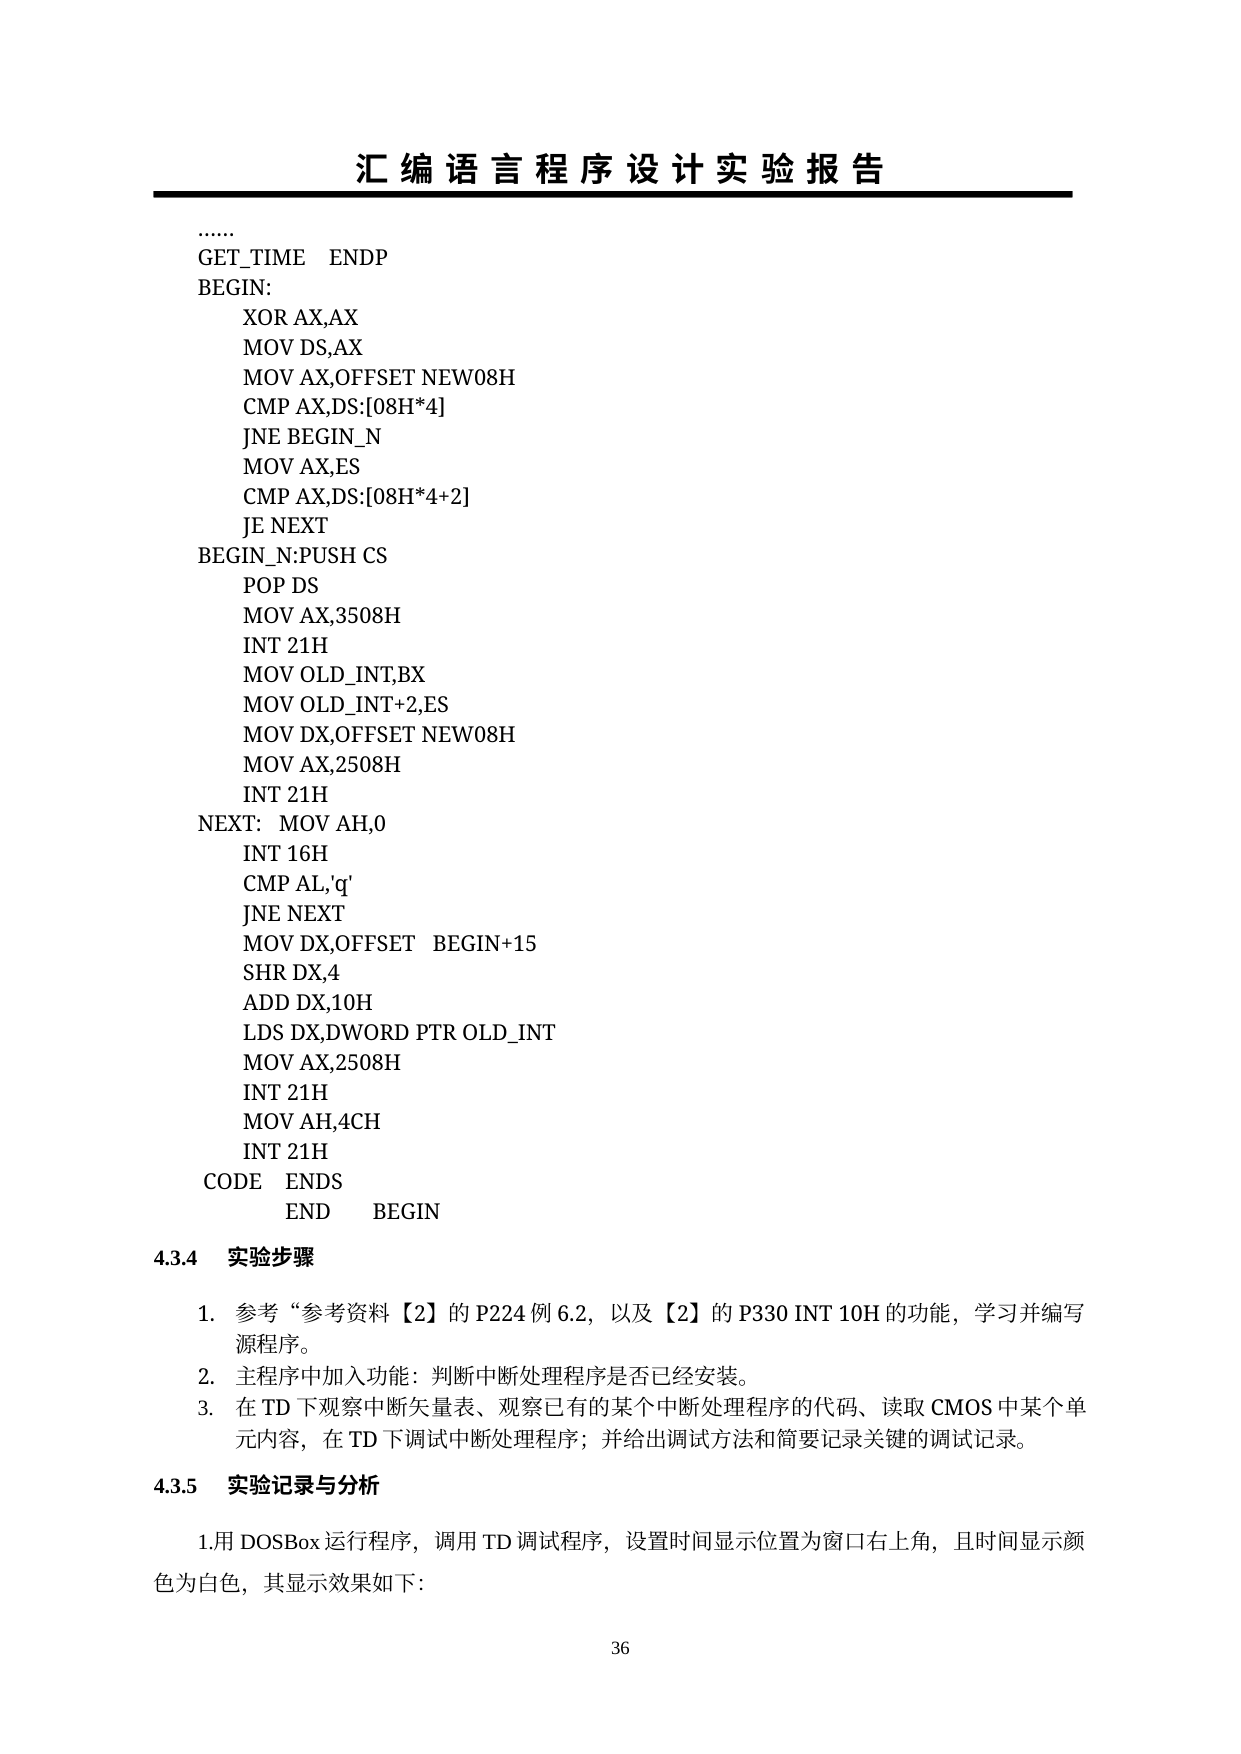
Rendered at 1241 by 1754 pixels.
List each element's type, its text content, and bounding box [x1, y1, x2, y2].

text CODE ENDS [197, 1166, 1087, 1196]
text ADD DX,10H [197, 987, 1087, 1017]
text INT 16H [197, 838, 1087, 868]
text MOV DX,OFFSET NEW08H [197, 719, 1087, 749]
text XOR AX,AX [197, 302, 1087, 332]
text MOV AX,2508H [197, 1047, 1087, 1077]
text …… [197, 213, 1087, 242]
text BEGIN_N:PUSH CS [197, 540, 1087, 570]
text MOV OLD_INT+2,ES [197, 689, 1087, 719]
text MOV AX,3508H [197, 600, 1087, 630]
text MOV AX,ES [197, 451, 1087, 481]
text MOV DS,AX [197, 332, 1087, 362]
text SHR DX,4 [197, 957, 1087, 987]
text CMP AL,'q' [197, 868, 1087, 898]
list 在TD下观察中断矢量表、观察已有的某个中断处理程序的代码、读取CMOS中某个单元内容，在TD下调试中断处理程序；并给出调试方法和简要记录关键的调试记录。 [197, 1391, 1087, 1454]
list 参考“参考资料【2】的P224例6.2，以及【2】的P330 INT 10H的功能，学习并编写源程序。 [197, 1296, 1087, 1359]
text JNE BEGIN_N [197, 421, 1087, 451]
text MOV AX,OFFSET NEW08H [197, 362, 1087, 391]
text MOV DX,OFFSET BEGIN+15 [197, 928, 1087, 957]
text NEXT: MOV AH,0 [197, 808, 1087, 838]
list 主程序中加入功能：判断中断处理程序是否已经安装。 [197, 1359, 1087, 1391]
text MOV OLD_INT,BX [197, 659, 1087, 689]
subtitle 实验记录与分析 [153, 1468, 1087, 1500]
text END BEGIN [197, 1196, 1087, 1226]
text MOV AH,4CH [197, 1106, 1087, 1136]
text INT 21H [197, 779, 1087, 808]
text CMP AX,DS:[08H*4] [197, 391, 1087, 421]
text BEGIN: [197, 272, 1087, 302]
text INT 21H [197, 1077, 1087, 1106]
text INT 21H [197, 1136, 1087, 1166]
text CMP AX,DS:[08H*4+2] [197, 481, 1087, 511]
text MOV AX,2508H [197, 749, 1087, 779]
text INT 21H [197, 630, 1087, 659]
text GET_TIME ENDP [197, 242, 1087, 272]
text 1.用DOSBox运行程序，调用TD调试程序，设置时间显示位置为窗口右上角，且时间显示颜色为白色，其显示效果如下： [153, 1524, 1087, 1598]
text POP DS [197, 570, 1087, 600]
subtitle 实验步骤 [153, 1240, 1087, 1272]
text LDS DX,DWORD PTR OLD_INT [197, 1017, 1087, 1047]
text JE NEXT [197, 511, 1087, 540]
text JNE NEXT [197, 898, 1087, 928]
